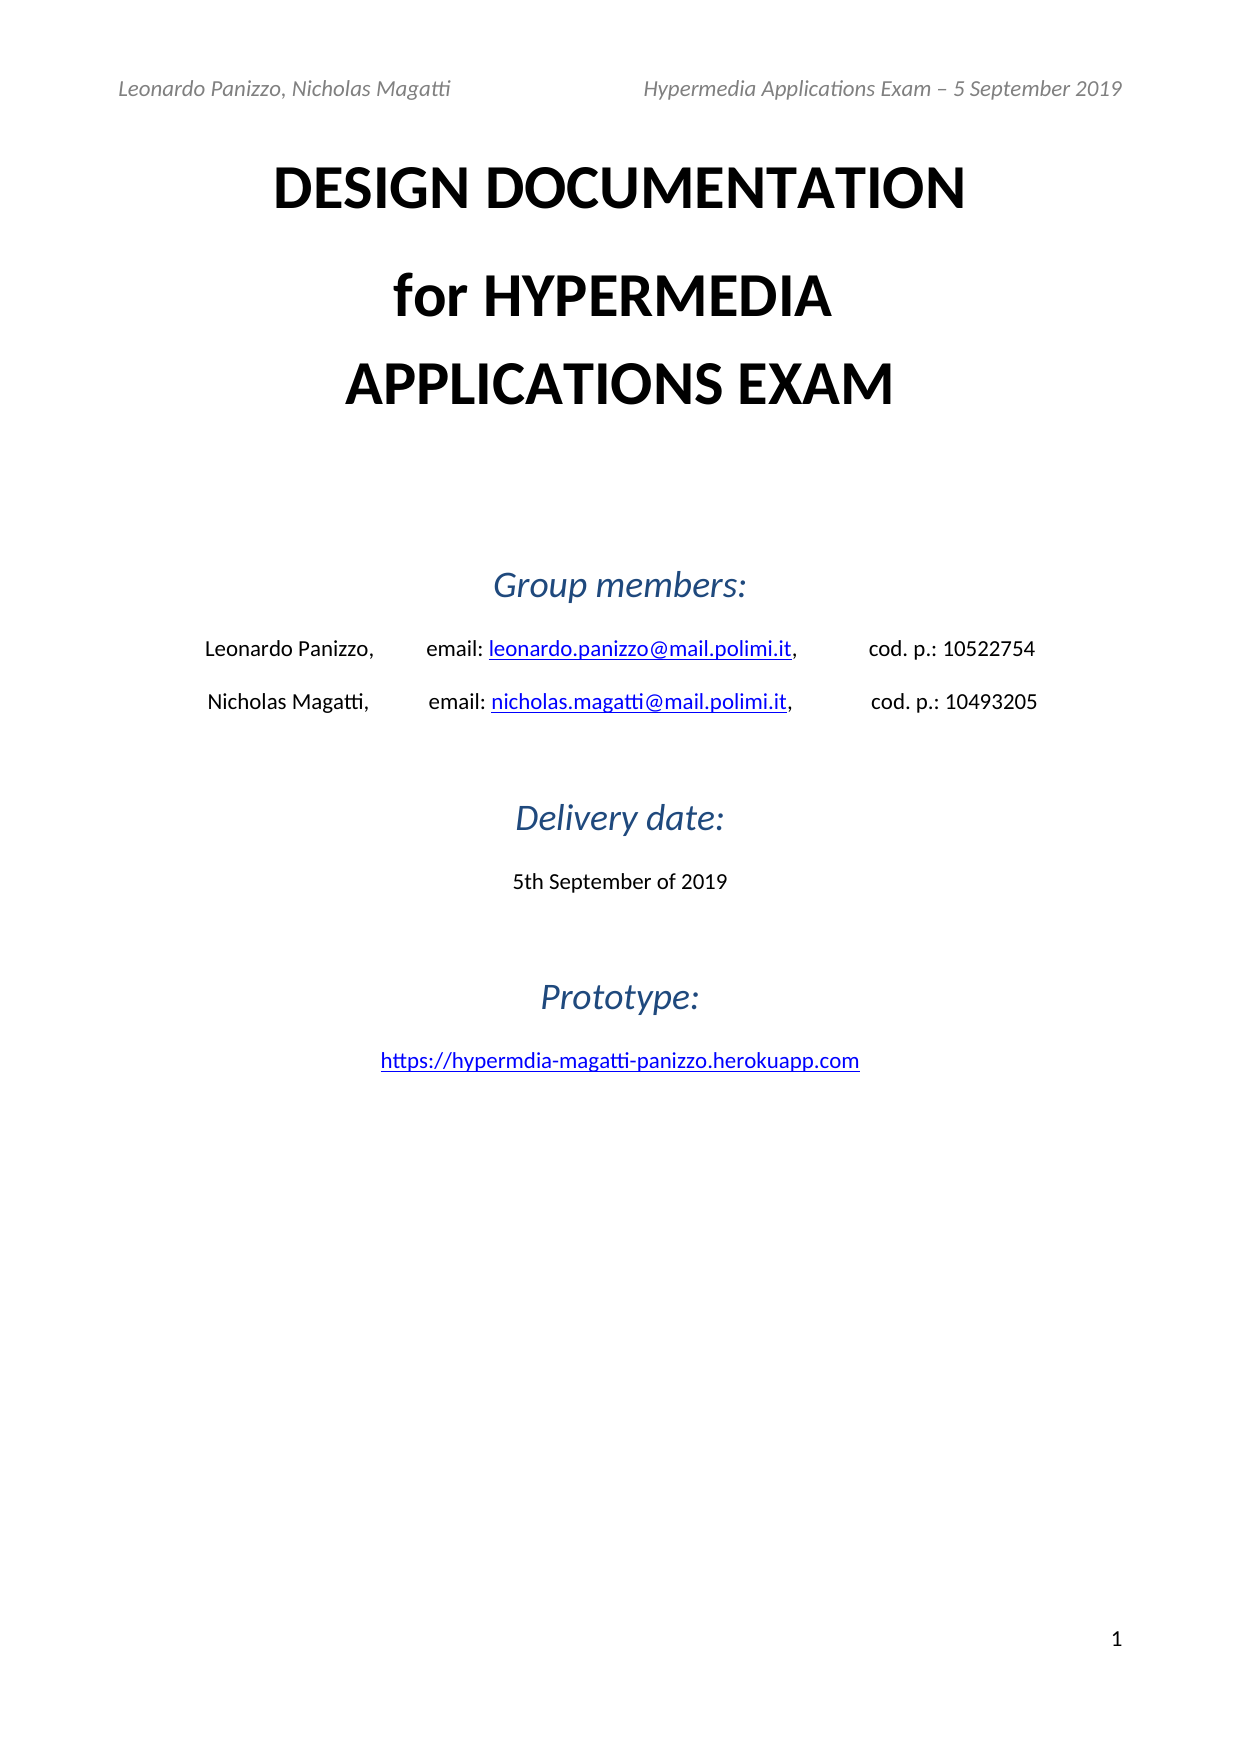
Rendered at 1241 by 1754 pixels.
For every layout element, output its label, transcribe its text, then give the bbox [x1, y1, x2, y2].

text Leonardo Panizzo, email: leonardo.panizzo@mail.polimi.it, cod. p.: 10522754 [118, 634, 1122, 662]
text https://hypermdia-magatti-panizzo.herokuapp.com [118, 1047, 1122, 1075]
text Delivery date: [118, 793, 1122, 839]
text Prototype: [118, 973, 1122, 1019]
text for HYPERMEDIA APPLICATIONS EXAM [118, 256, 1122, 420]
text DESIGN DOCUMENTATION [118, 148, 1122, 224]
text Nicholas Magatti, email: nicholas.magatti@mail.polimi.it, cod. p.: 10493205 [118, 687, 1122, 716]
text Group members: [118, 561, 1122, 607]
text 5th September of 2019 [118, 867, 1122, 895]
